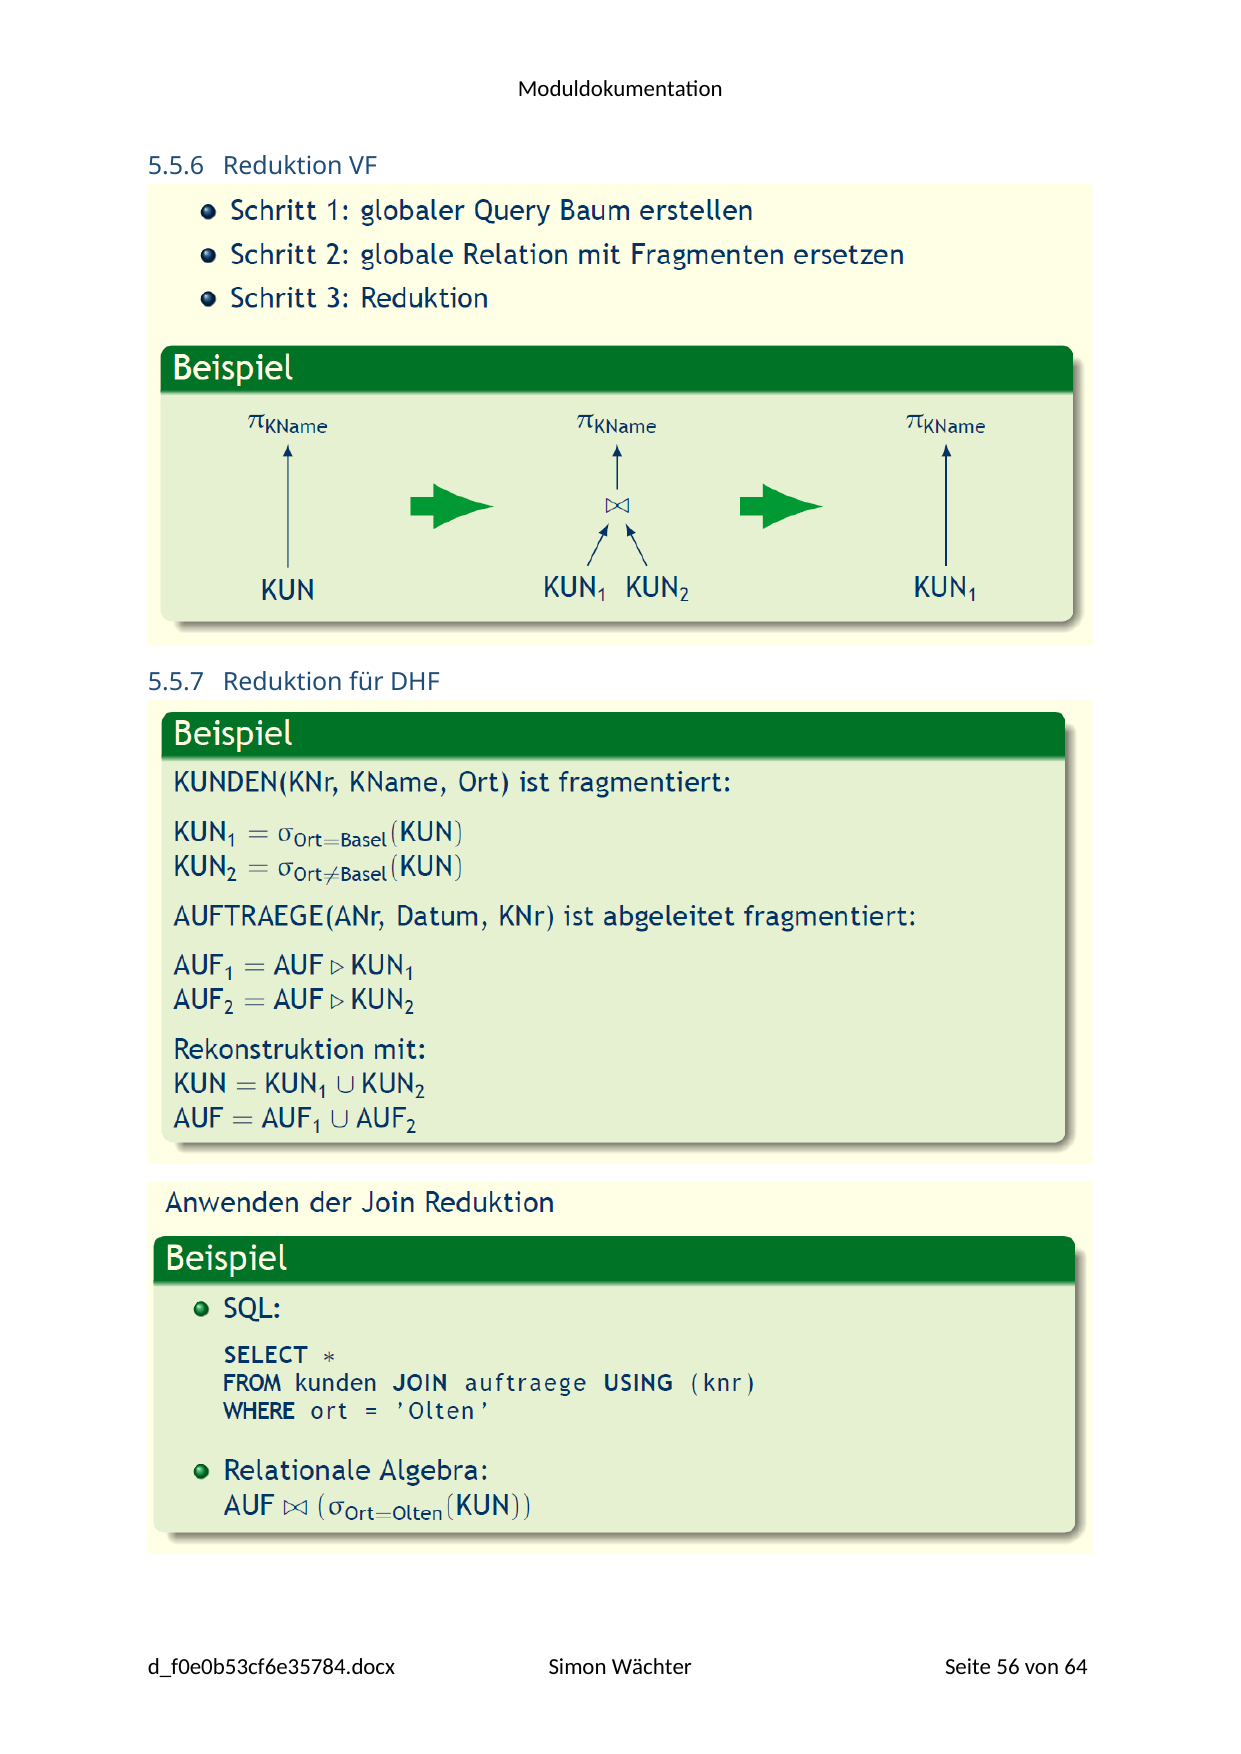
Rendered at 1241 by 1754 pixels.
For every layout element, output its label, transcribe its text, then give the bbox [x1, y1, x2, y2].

picture [147, 184, 1093, 646]
picture [147, 700, 1093, 1164]
subtitle Reduktion für DHF [148, 664, 1093, 698]
subtitle Reduktion VF [148, 148, 1093, 182]
picture [147, 1182, 1093, 1553]
